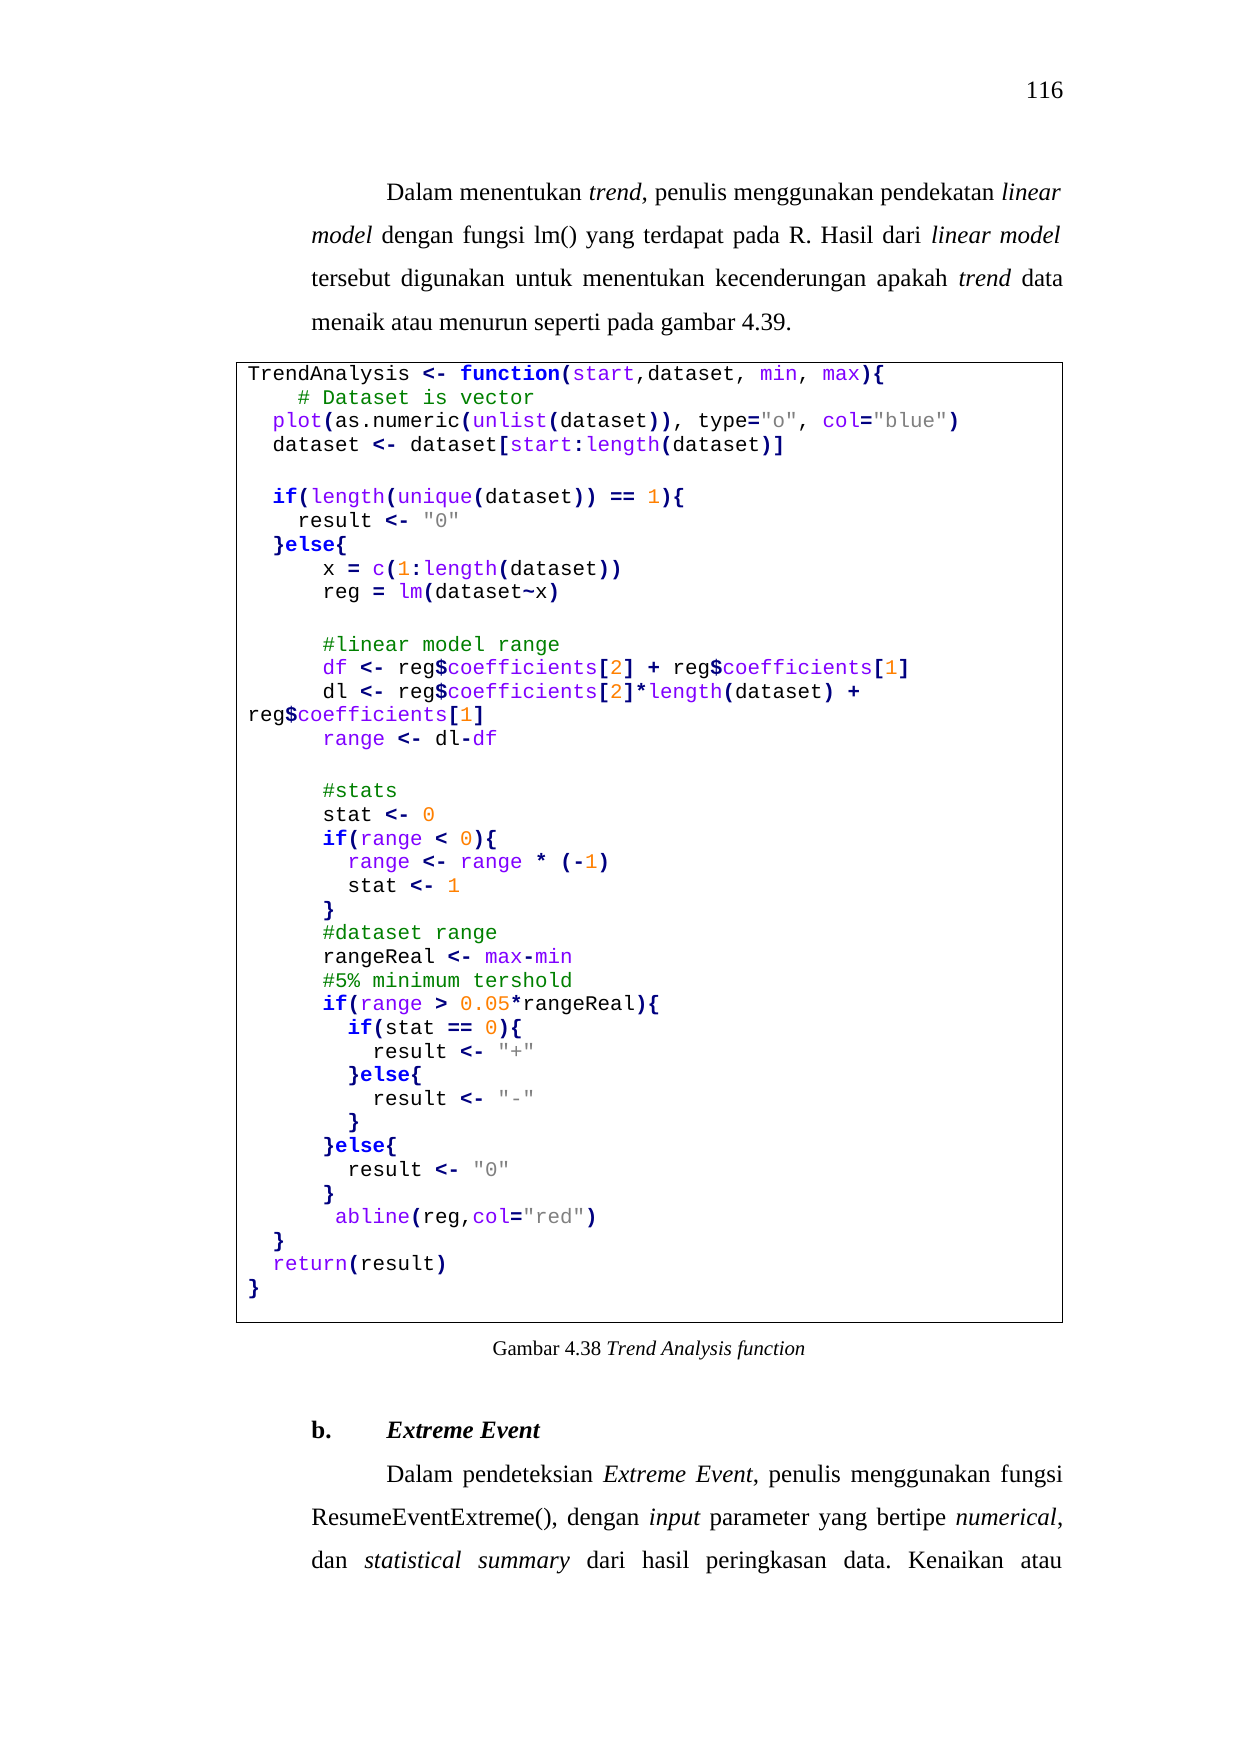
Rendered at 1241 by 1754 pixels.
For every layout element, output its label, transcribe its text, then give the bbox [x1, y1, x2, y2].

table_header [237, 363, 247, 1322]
text Dalam menentukan trend, penulis menggunakan pendekatan linear model dengan fungsi lm() yang terdapat pada R. Hasil dari linear model tersebut digunakan untuk menentukan kecenderungan apakah trend data menaik atau menurun seperti pada gambar 4.39. [311, 177, 1063, 335]
list Extreme Event [311, 1416, 1063, 1444]
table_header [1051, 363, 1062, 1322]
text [311, 1459, 1063, 1574]
